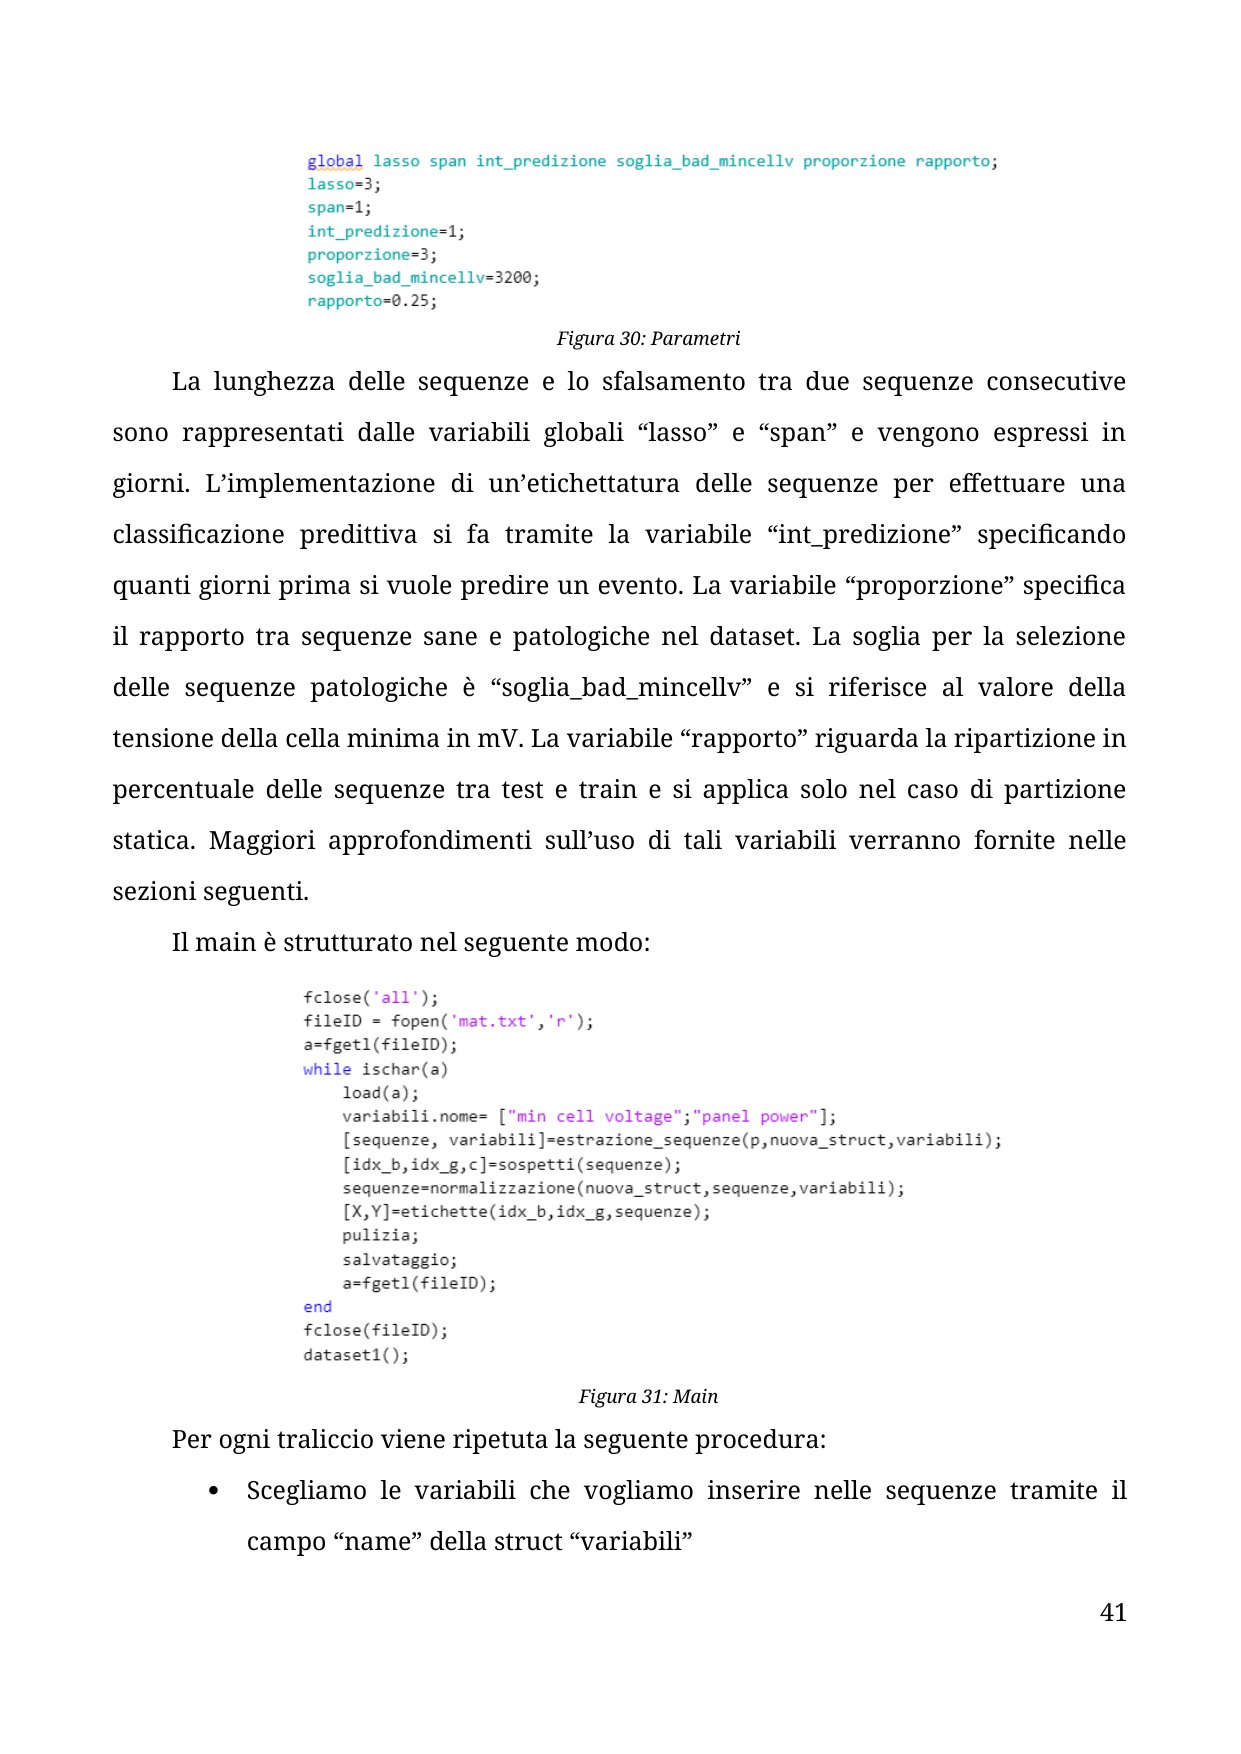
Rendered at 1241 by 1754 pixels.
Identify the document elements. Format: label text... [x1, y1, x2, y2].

text Il main è strutturato nel seguente modo: [112, 925, 1128, 959]
list Scegliamo le variabili che vogliamo inserire nelle sequenze tramite il campo “name” della struct “variabili” [209, 1473, 1128, 1558]
text Figura 31: Main [112, 1383, 1128, 1409]
text Per ogni traliccio viene ripetuta la seguente procedura: [112, 1422, 1128, 1456]
text La lunghezza delle sequenze e lo sfalsamento tra due sequenze consecutive sono rappresentati dalle variabili globali “lasso” e “span” e vengono espressi in giorni. L’implementazione di un’etichettatura delle sequenze per effettuare una classificazione predittiva si fa tramite la variabile “int_predizione” specificando quanti giorni prima si vuole predire un evento. La variabile “proporzione” specifica il rapporto tra sequenze sane e patologiche nel dataset. La soglia per la selezione delle sequenze patologiche è “soglia_bad_mincellv” e si riferisce al valore della tensione della cella minima in mV. La variabile “rapporto” riguarda la ripartizione in percentuale delle sequenze tra test e train e si applica solo nel caso di partizione statica. Maggiori approfondimenti sull’uso di tali variabili verranno fornite nelle sezioni seguenti. [112, 364, 1128, 908]
picture [295, 150, 1004, 313]
text Figura 30: Parametri [112, 325, 1128, 351]
picture [294, 976, 1005, 1371]
